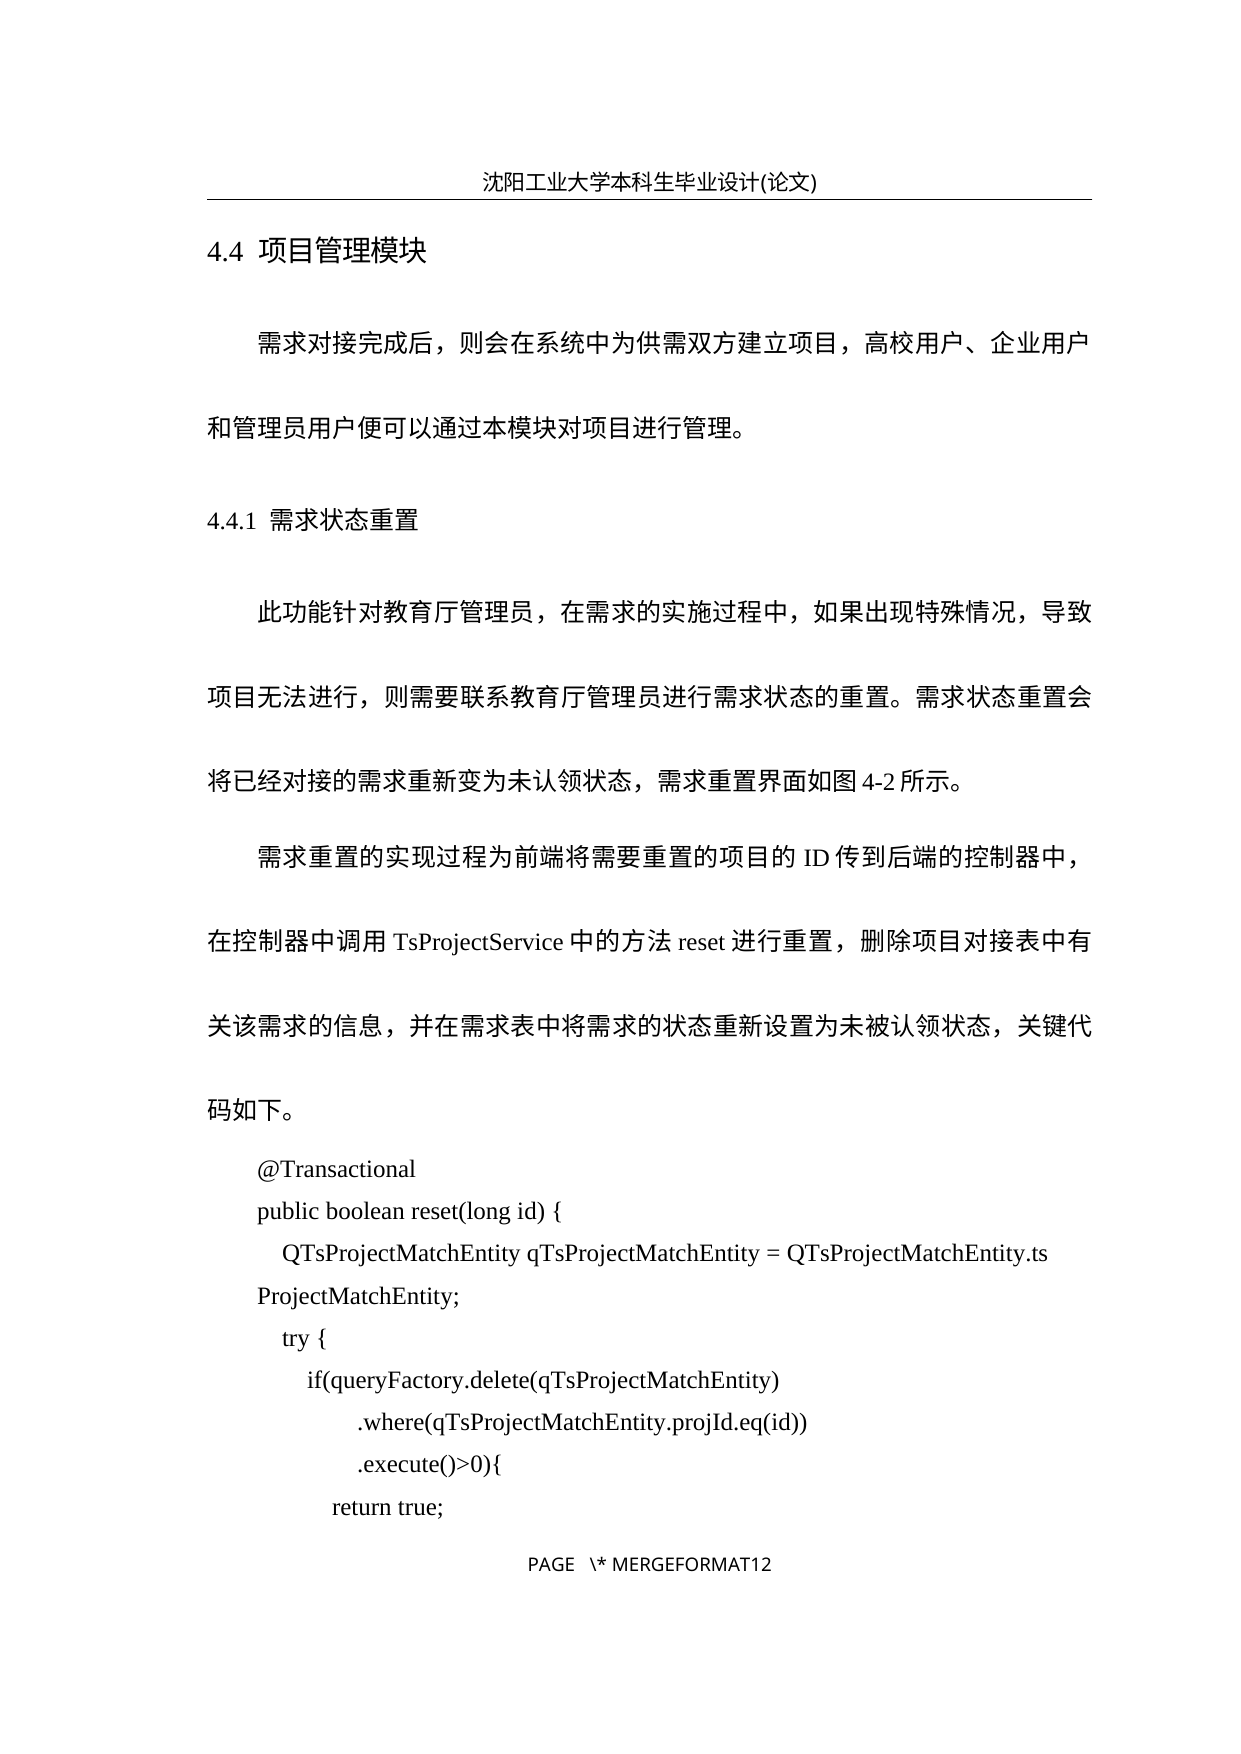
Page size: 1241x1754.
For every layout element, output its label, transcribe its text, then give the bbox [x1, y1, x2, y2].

text 需求重置的实现过程为前端将需要重置的项目的ID传到后端的控制器中，在控制器中调用TsProjectService中的方法reset进行重置，删除项目对接表中有关该需求的信息，并在需求表中将需求的状态重新设置为未被认领状态，关键代码如下。 [207, 823, 1092, 1141]
subtitle 项目管理模块 [207, 216, 1092, 281]
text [257, 1152, 1092, 1522]
subtitle 需求状态重置 [207, 486, 1092, 551]
text 需求对接完成后，则会在系统中为供需双方建立项目，高校用户、企业用户和管理员用户便可以通过本模块对项目进行管理。 [207, 309, 1092, 459]
text 此功能针对教育厅管理员，在需求的实施过程中，如果出现特殊情况，导致项目无法进行，则需要联系教育厅管理员进行需求状态的重置。需求状态重置会将已经对接的需求重新变为未认领状态，需求重置界面如图4-2所示。 [207, 578, 1092, 812]
